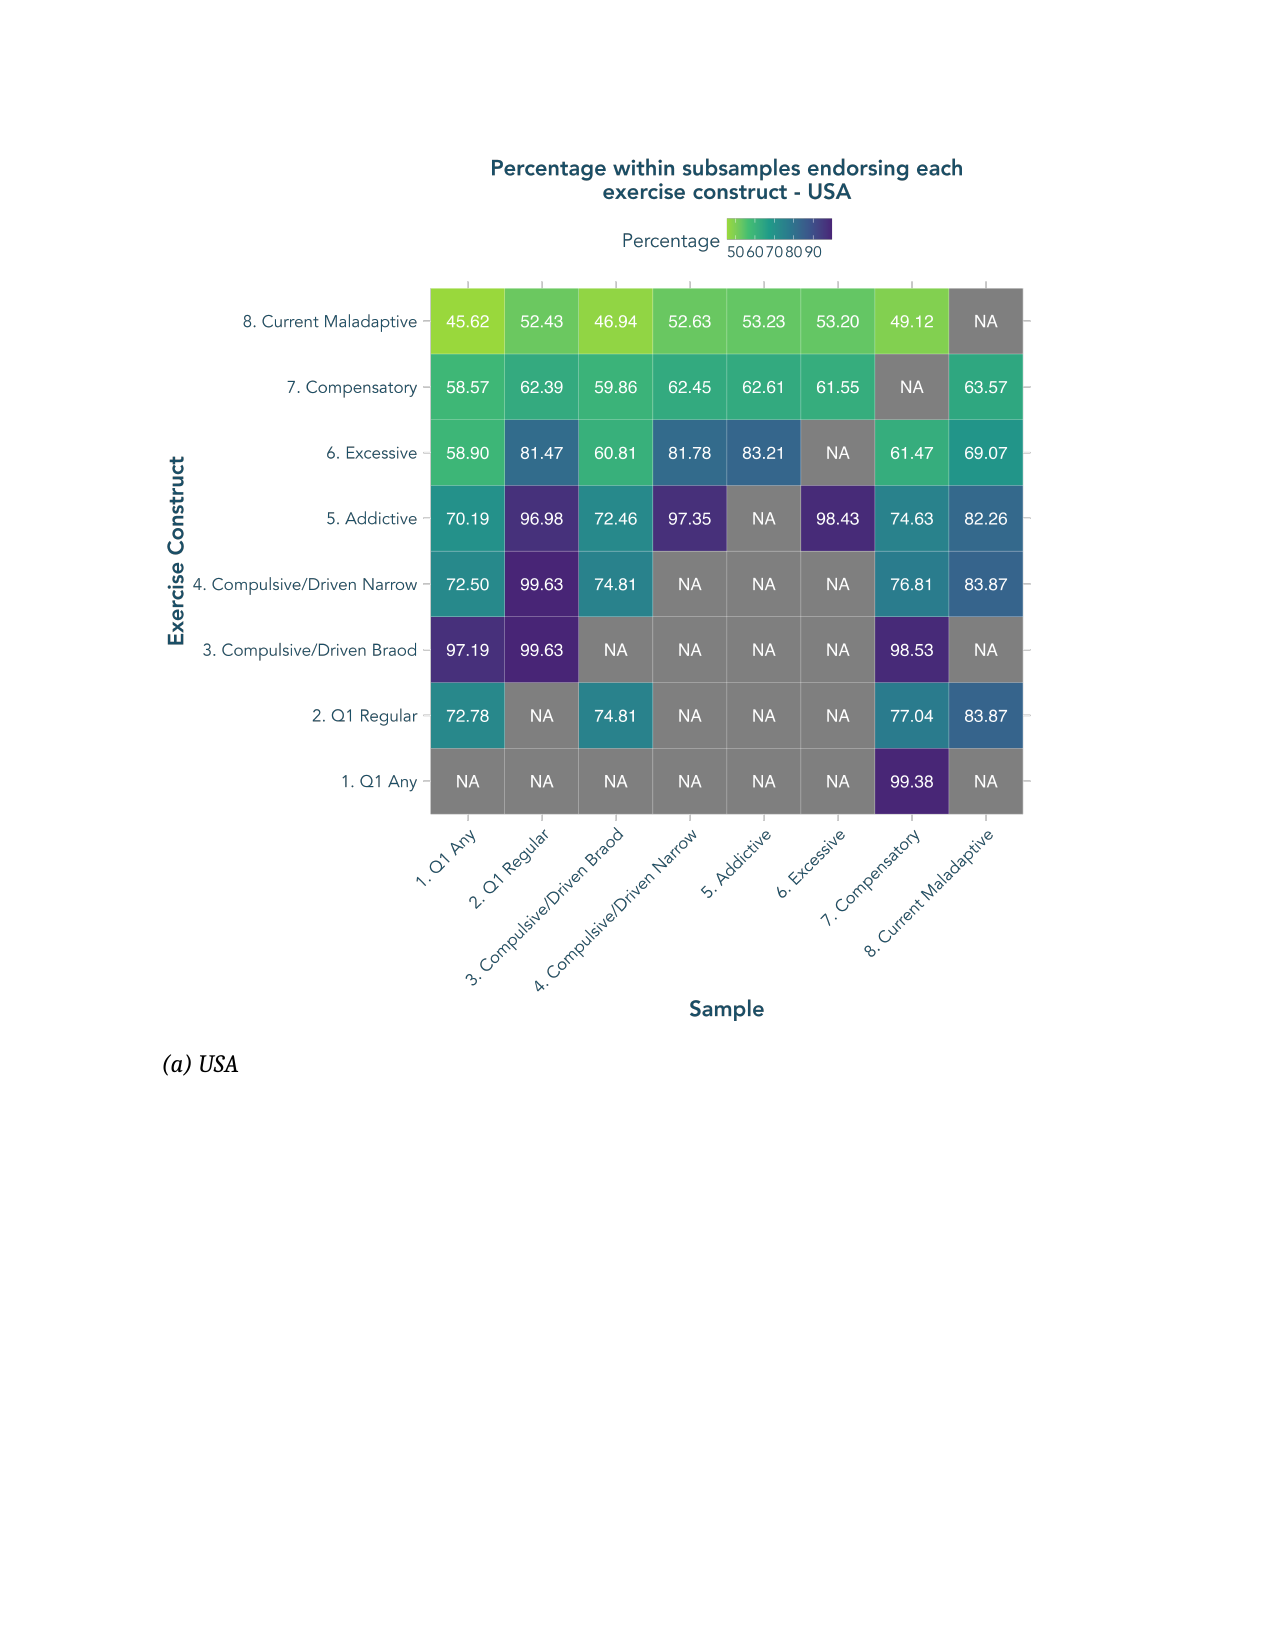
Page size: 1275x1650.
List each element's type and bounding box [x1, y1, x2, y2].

picture [161, 153, 1037, 1029]
table_header [139, 150, 1094, 1091]
